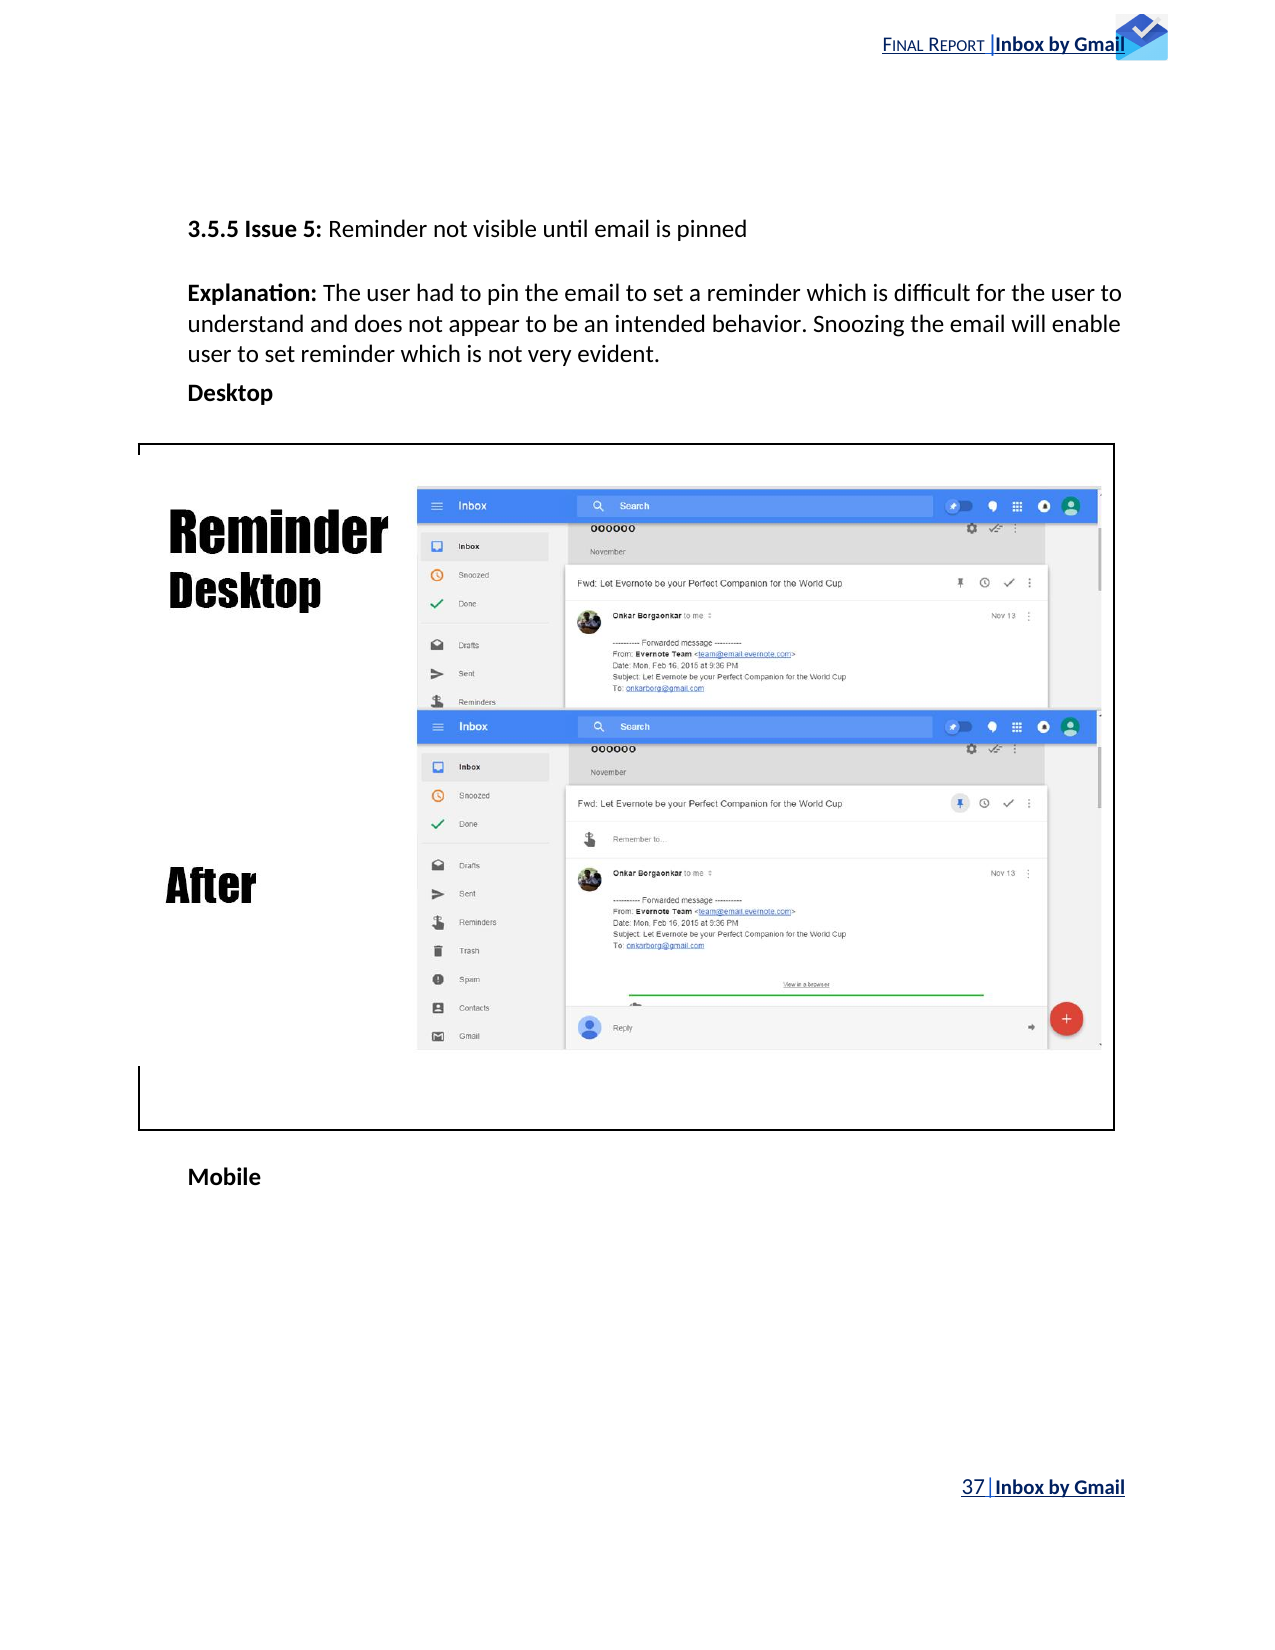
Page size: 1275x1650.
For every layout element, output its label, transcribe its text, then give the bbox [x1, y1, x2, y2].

picture [126, 455, 1102, 1066]
picture [1115, 14, 1168, 61]
table_header [140, 445, 1113, 1129]
subtitle Explanation: The user had to pin the email to set a reminder which is difficult for the user to understand and does not appear to be an intended behavior. Snoozing the email will enable user to set reminder which is not very evident. [187, 277, 1125, 369]
text Mobile [187, 1161, 1125, 1191]
text Desktop [187, 377, 1125, 408]
subtitle 3.5.5 Issue 5: Reminder not visible until email is pinned [187, 213, 1125, 244]
